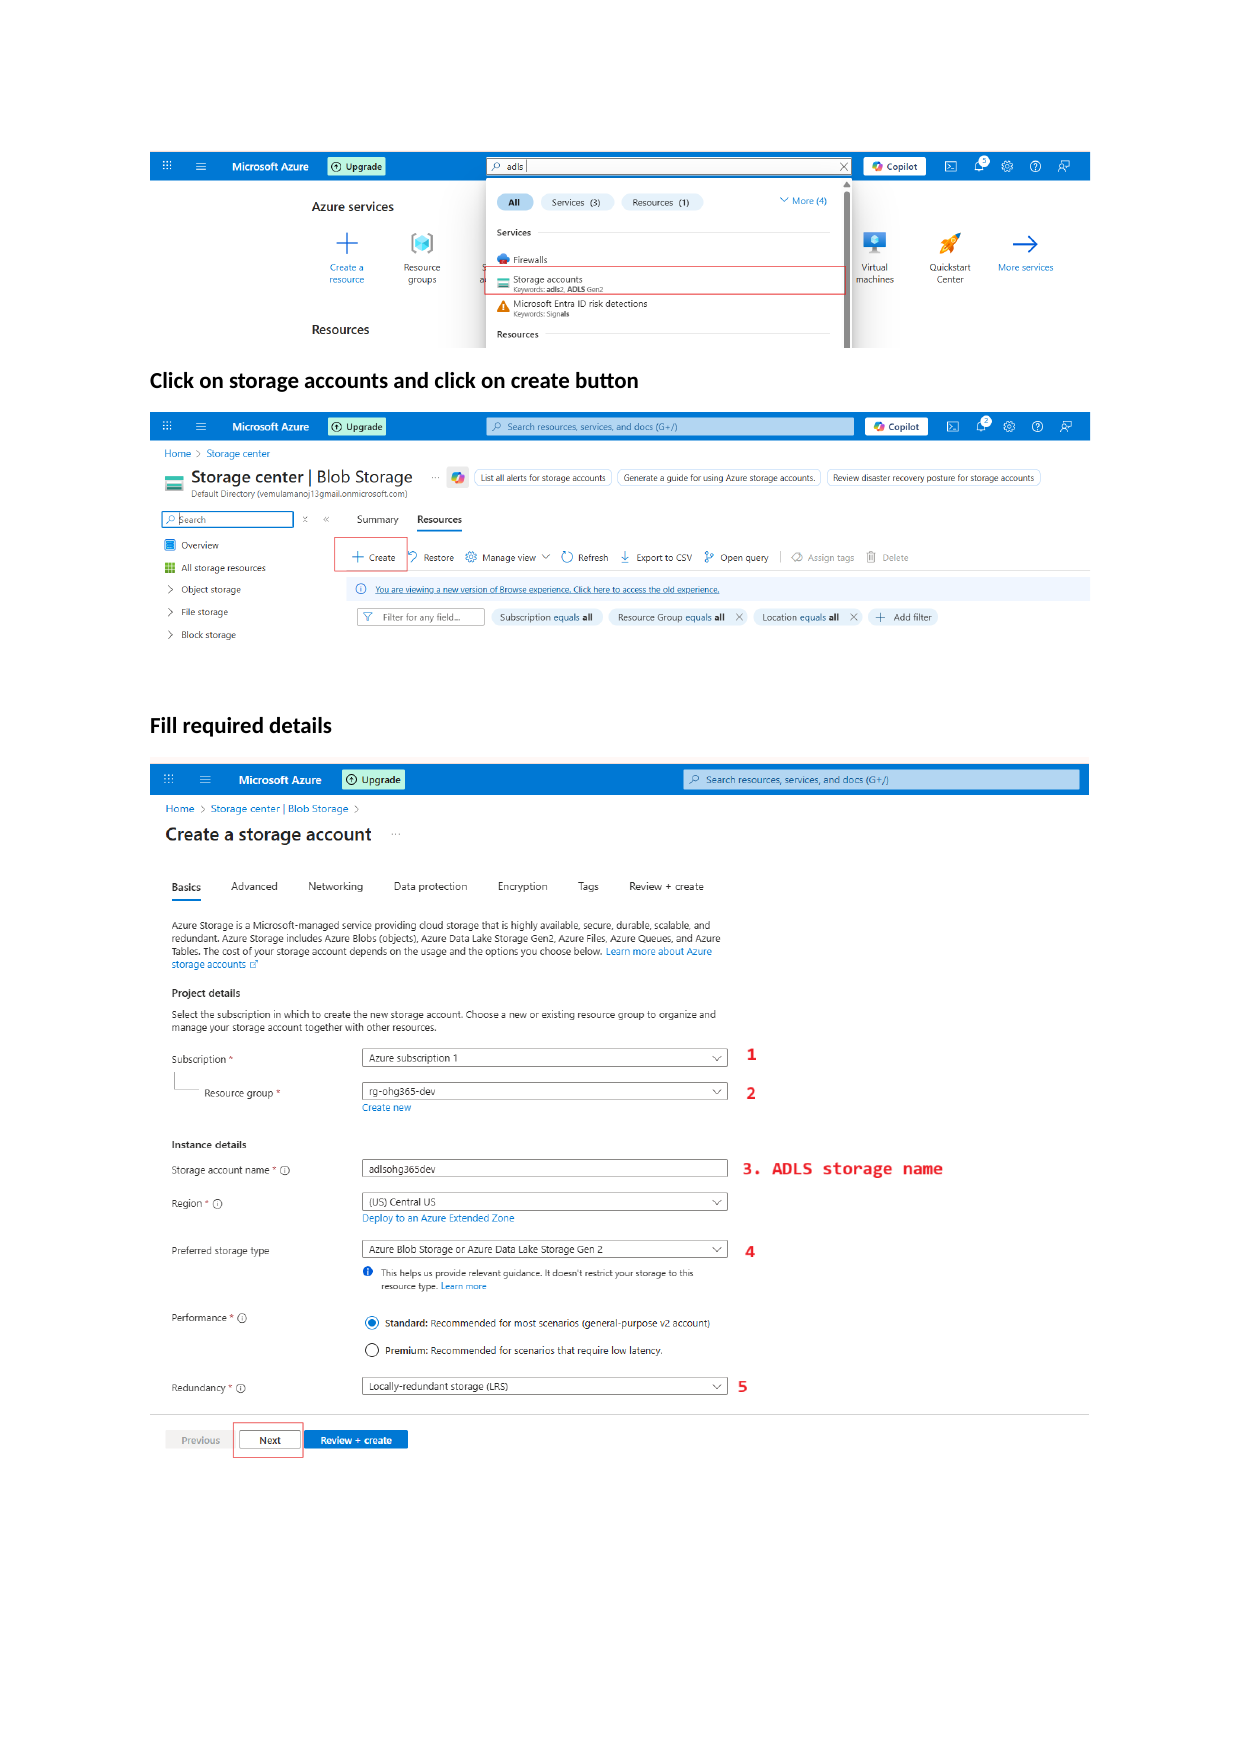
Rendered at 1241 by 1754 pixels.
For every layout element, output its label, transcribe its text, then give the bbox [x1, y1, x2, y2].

picture [150, 150, 1091, 348]
picture [150, 757, 1089, 1458]
picture [150, 412, 1091, 645]
text Click on storage accounts and click on create button [150, 366, 1090, 394]
text Fill required details [150, 711, 1090, 739]
